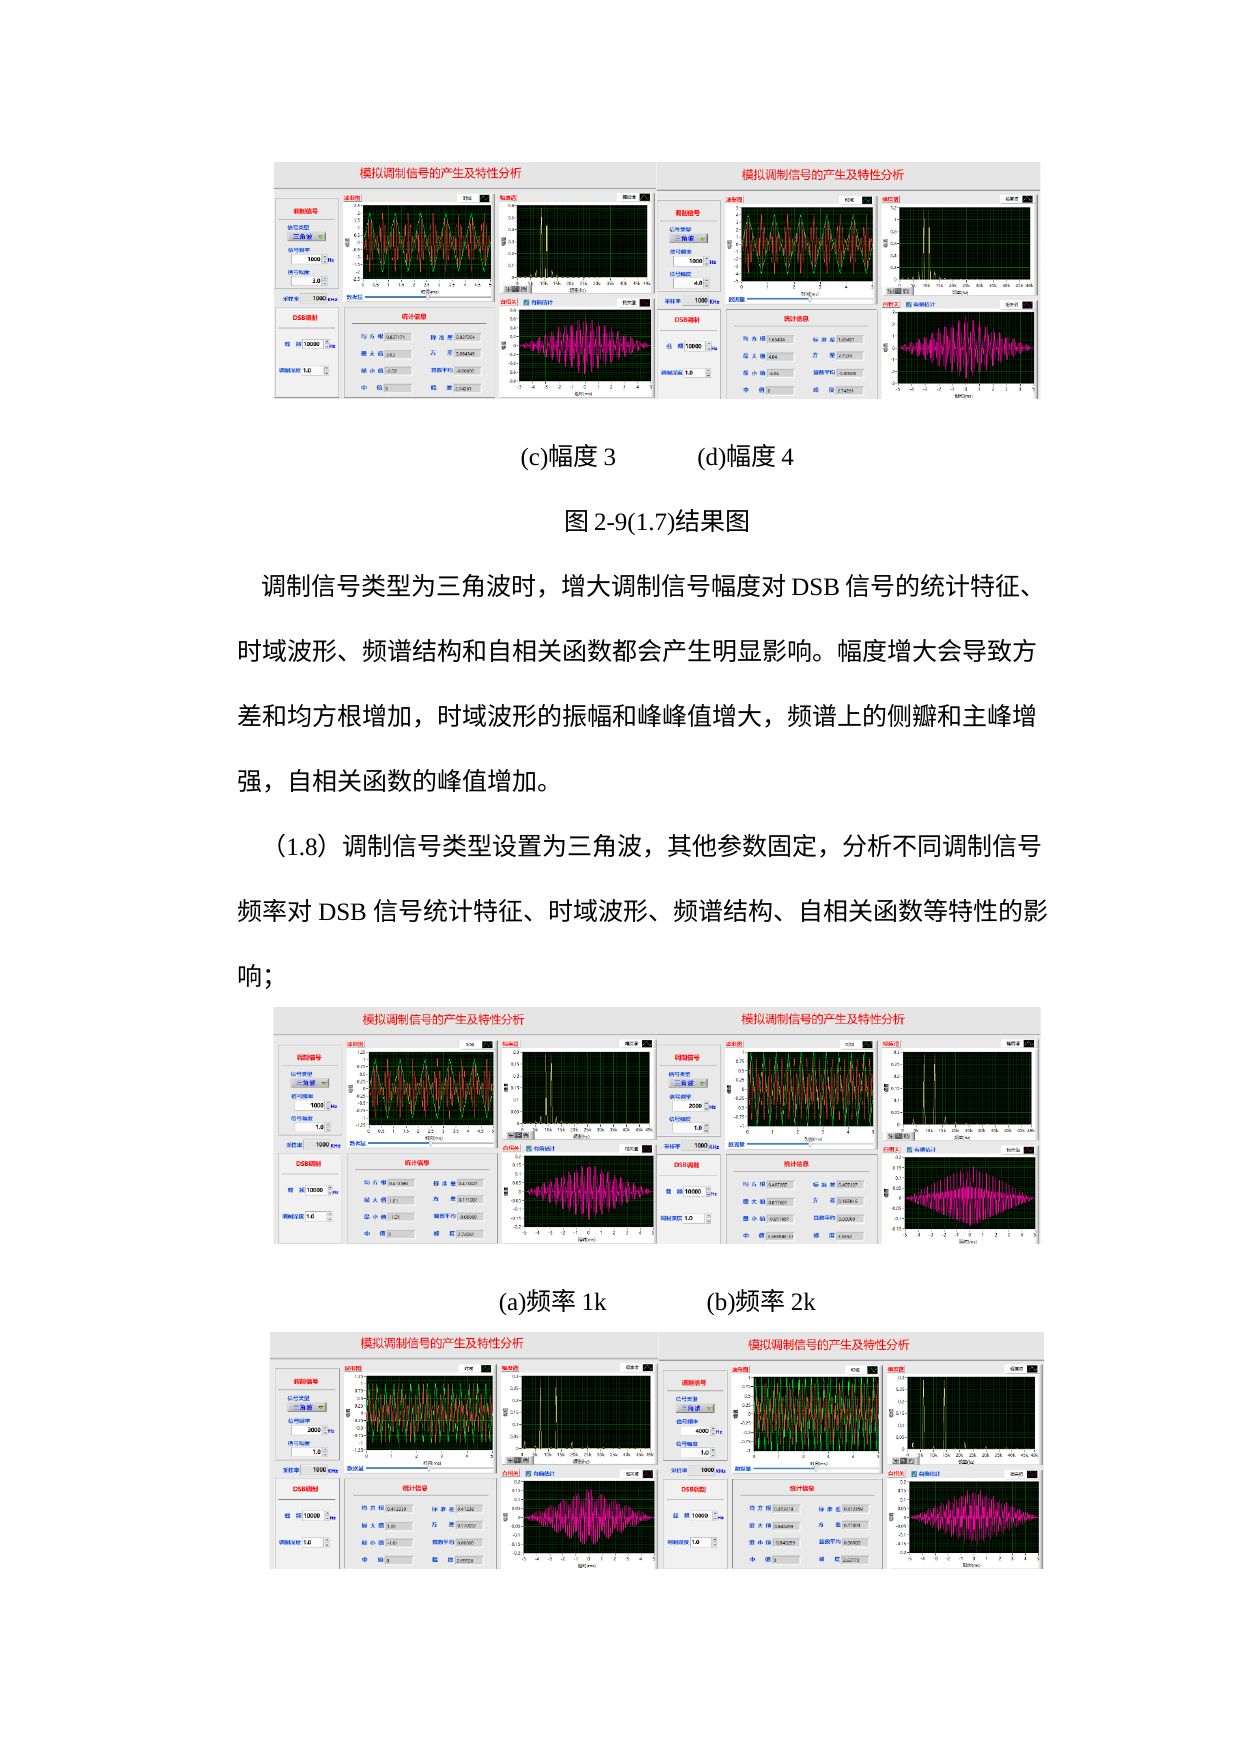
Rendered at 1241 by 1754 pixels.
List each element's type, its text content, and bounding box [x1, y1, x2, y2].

picture [269, 1332, 1044, 1569]
text (a)频率1k (b)频率2k [237, 1267, 1053, 1332]
picture [273, 162, 1041, 399]
text （1.8）调制信号类型设置为三角波，其他参数固定，分析不同调制信号频率对 DSB 信号统计特征、时域波形、频谱结构、自相关函数等特性的影响； [237, 812, 1053, 1007]
text (c)幅度3 (d)幅度4 [237, 422, 1053, 487]
text 图2-9(1.7)结果图 [237, 487, 1053, 552]
text 调制信号类型为三角波时，增大调制信号幅度对DSB信号的统计特征、时域波形、频谱结构和自相关函数都会产生明显影响。幅度增大会导致方差和均方根增加，时域波形的振幅和峰峰值增大，频谱上的侧瓣和主峰增强，自相关函数的峰值增加。 [237, 552, 1053, 812]
picture [273, 1007, 1041, 1244]
